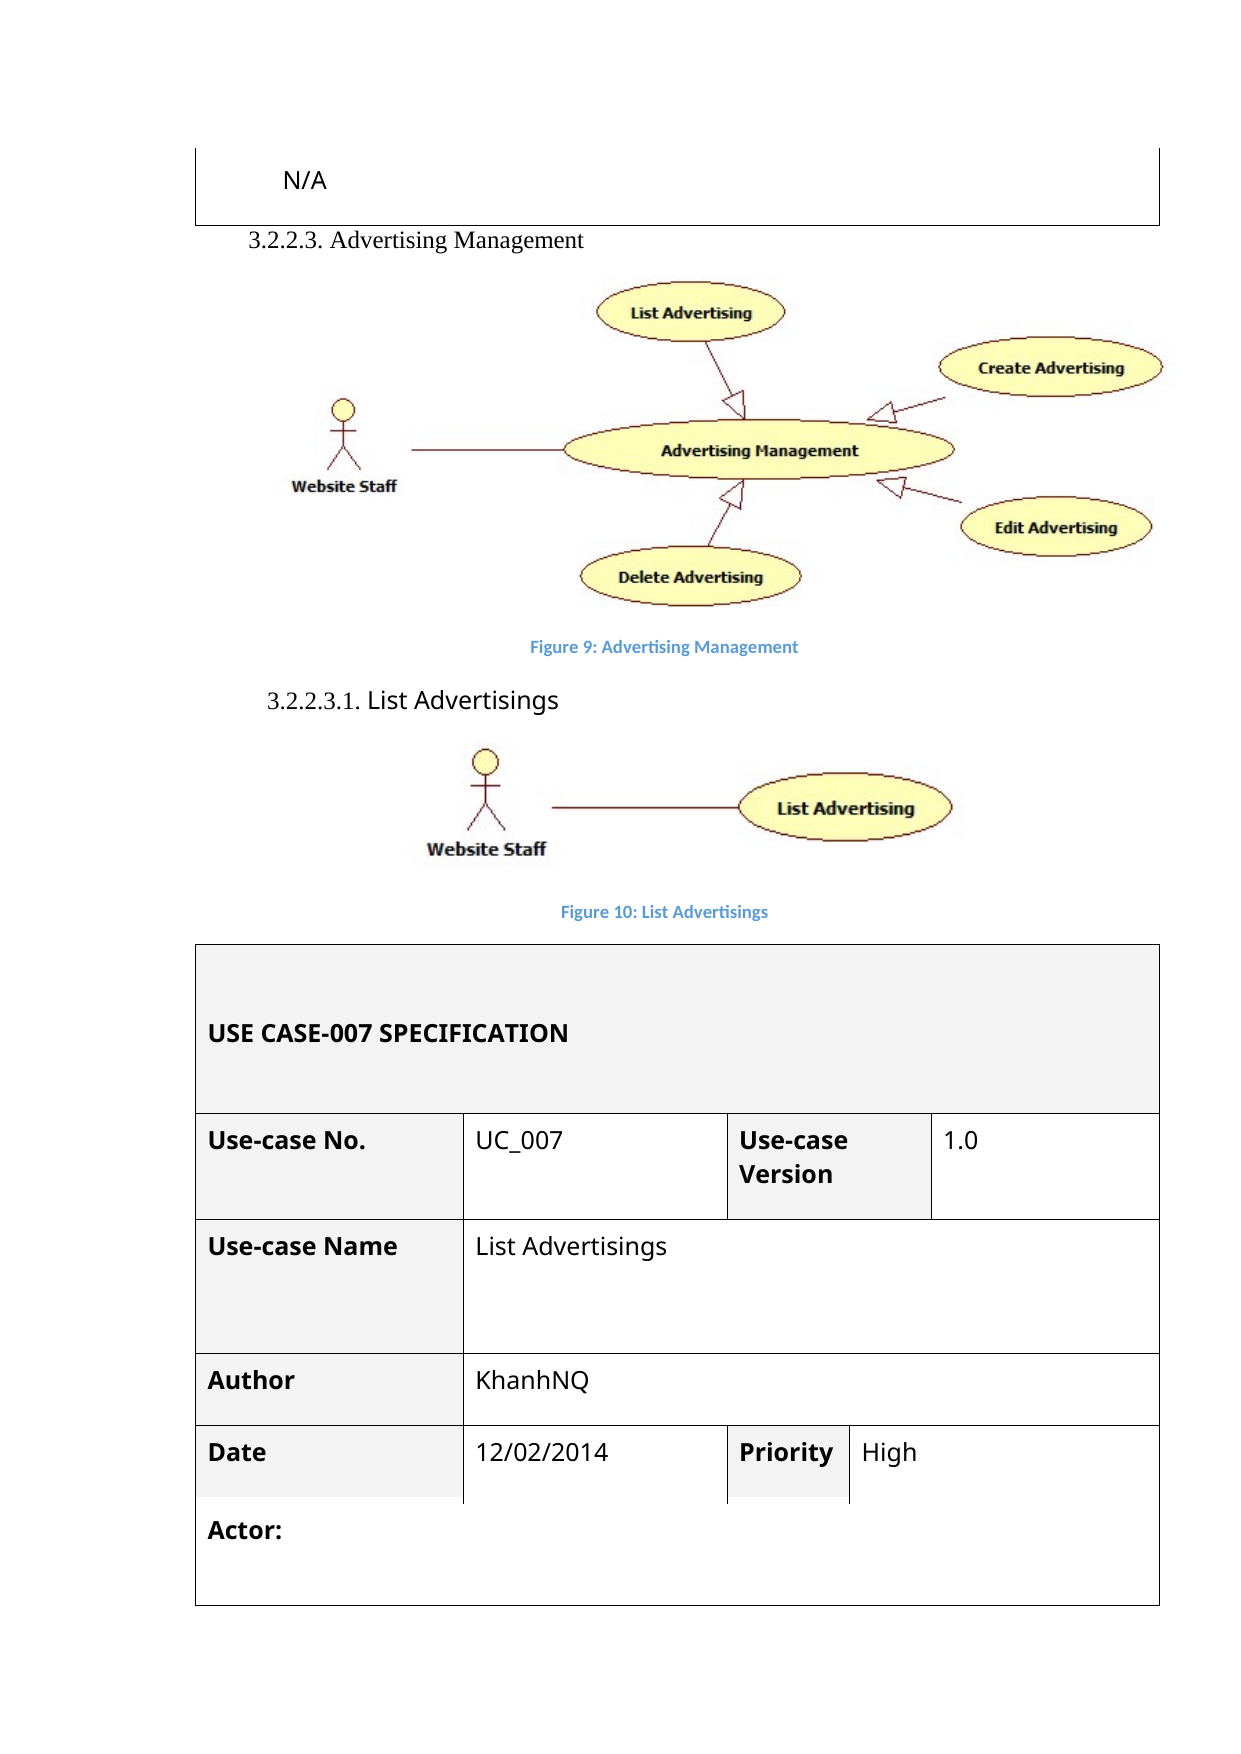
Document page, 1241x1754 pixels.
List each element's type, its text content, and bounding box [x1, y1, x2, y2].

table_cell 12/02/2014 [464, 1426, 727, 1497]
table_header USE CASE-007 SPECIFICATION [196, 945, 1159, 1113]
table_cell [196, 154, 1159, 225]
subtitle Advertising Management [248, 226, 1122, 254]
table_cell List Advertisings [464, 1220, 1159, 1353]
table_cell High [850, 1426, 1159, 1497]
picture [388, 716, 984, 900]
table_cell Use-case Name [196, 1220, 463, 1353]
table_cell Date [196, 1426, 463, 1497]
table_cell 1.0 [932, 1114, 1159, 1219]
table_cell KhanhNQ [464, 1354, 1159, 1425]
table_cell Priority [728, 1426, 849, 1497]
table_cell Use-case No. [196, 1114, 463, 1219]
subtitle List Advertisings [267, 683, 1122, 716]
picture [250, 254, 1191, 634]
table_cell Author [196, 1354, 463, 1425]
table_cell UC_007 [464, 1114, 727, 1219]
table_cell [196, 1504, 1159, 1605]
table_cell Use-case Version [728, 1114, 931, 1219]
